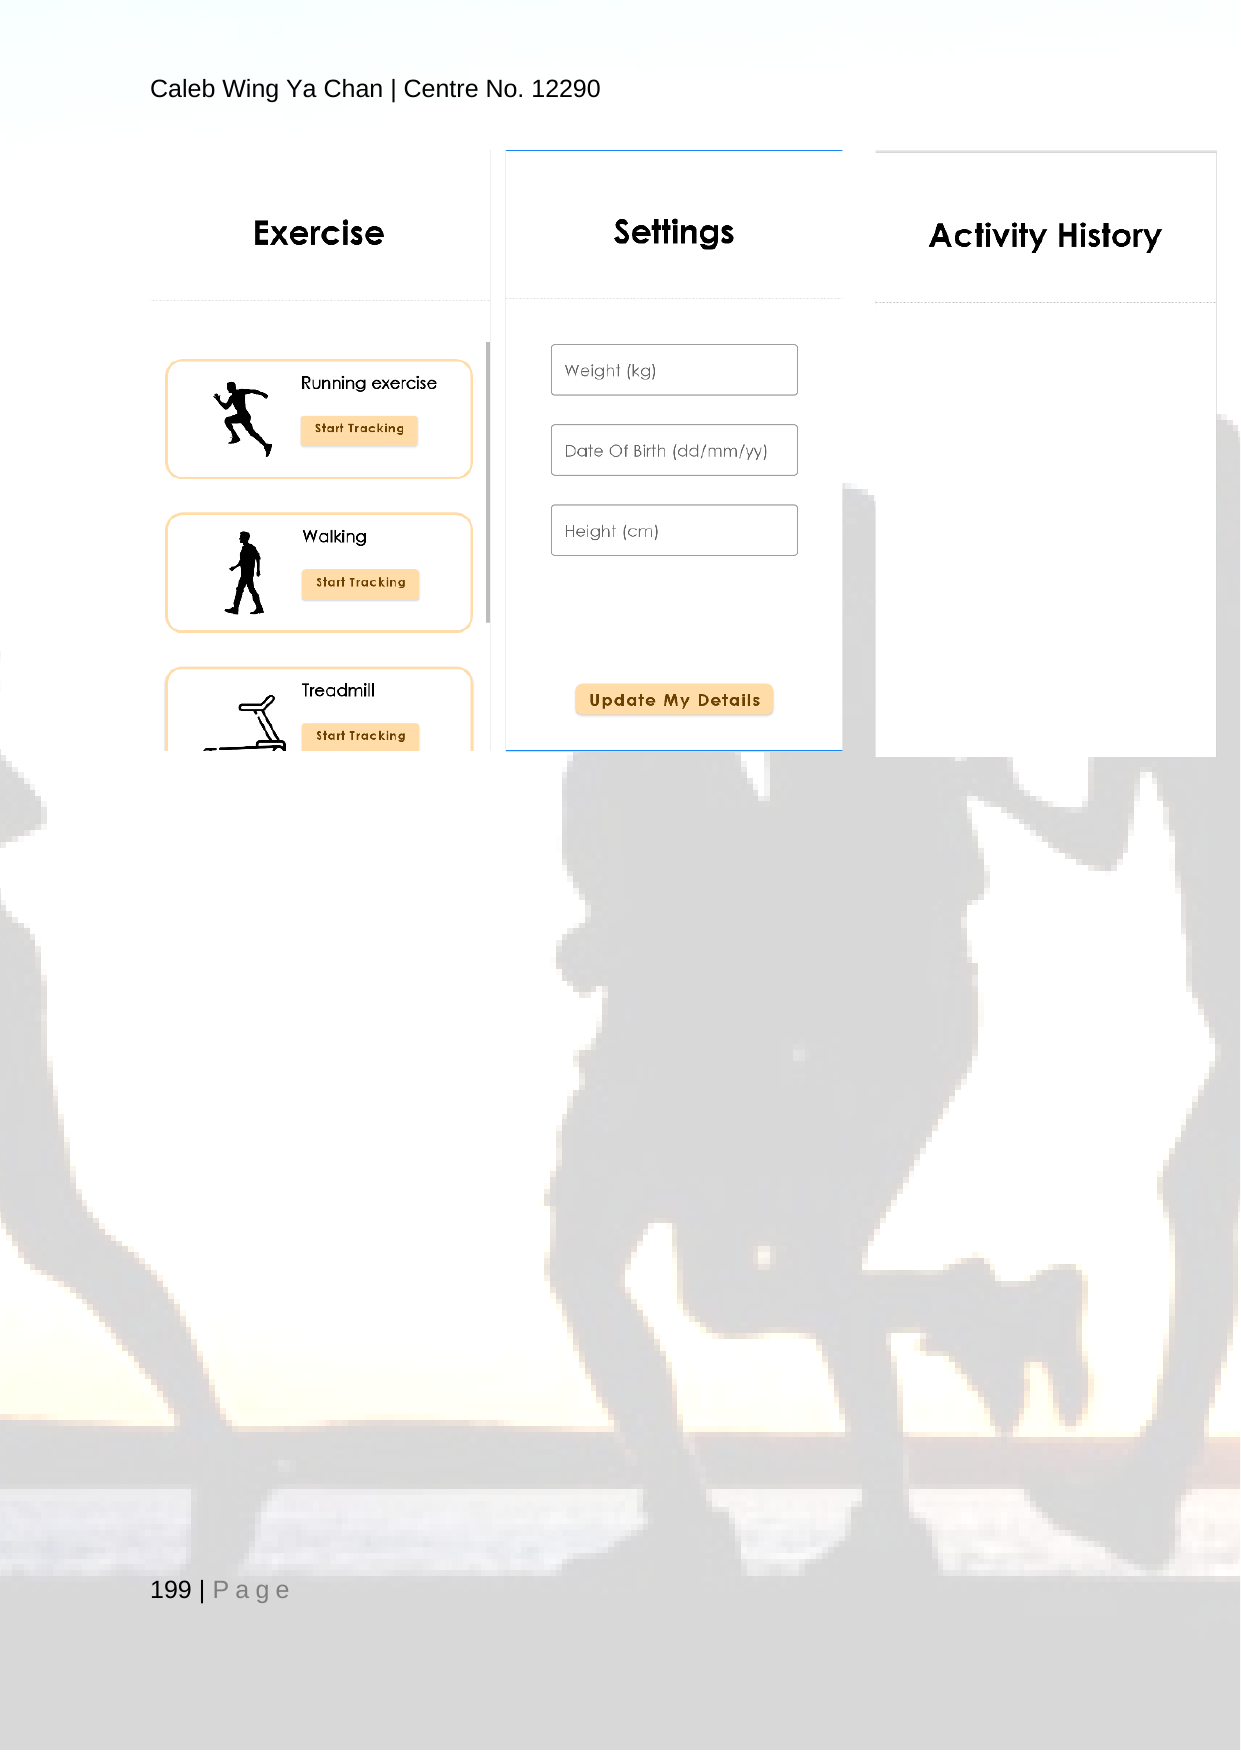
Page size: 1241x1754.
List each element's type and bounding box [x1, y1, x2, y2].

picture [505, 150, 843, 752]
picture [875, 150, 1217, 757]
picture [150, 150, 491, 751]
